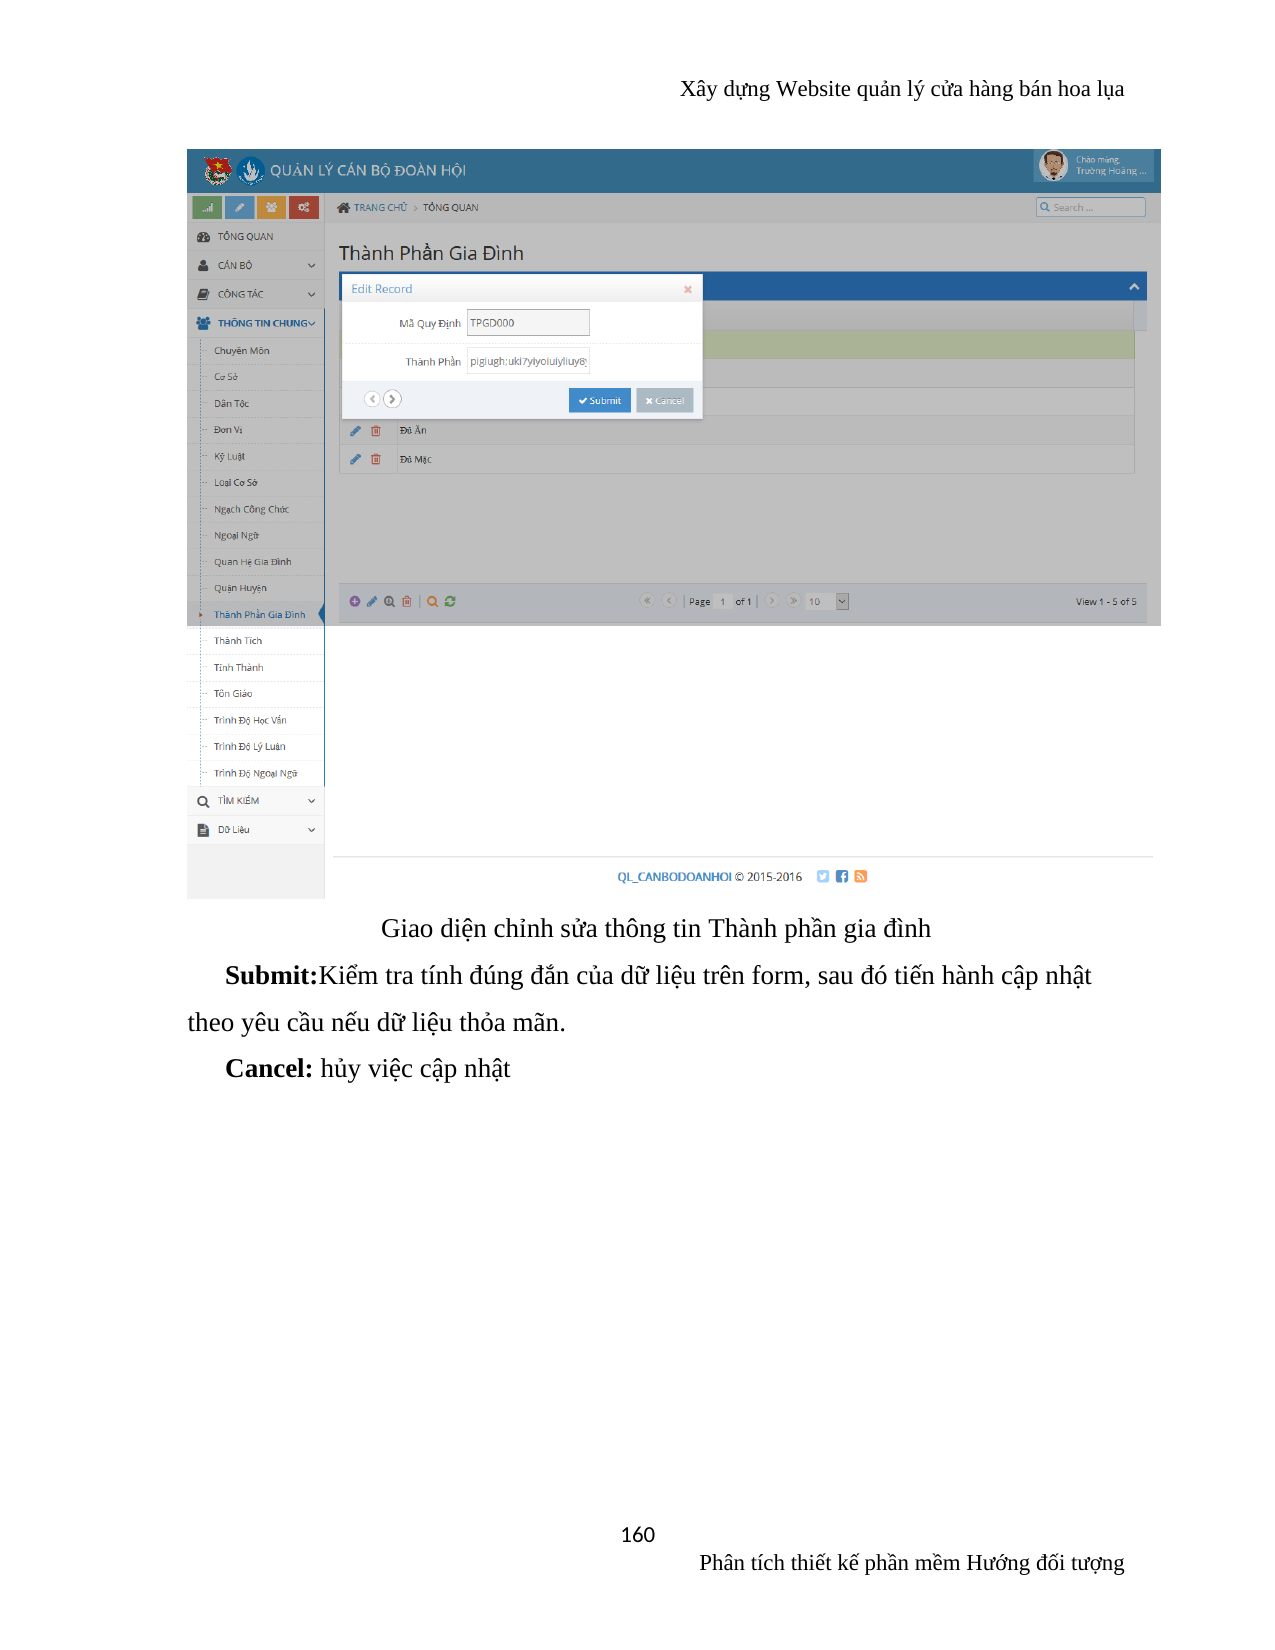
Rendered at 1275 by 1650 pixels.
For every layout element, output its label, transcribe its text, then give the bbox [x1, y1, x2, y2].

picture [187, 149, 1161, 899]
list Cancel: hủy việc cập nhật [187, 1052, 1125, 1084]
list Submit:Kiểm tra tính đúng đắn của dữ liệu trên form, sau đó tiến hành cập nhật theo yêu cầu nếu dữ liệu thỏa mãn. [187, 959, 1125, 1037]
list Giao diện chỉnh sửa thông tin Thành phần gia đình [187, 912, 1125, 944]
